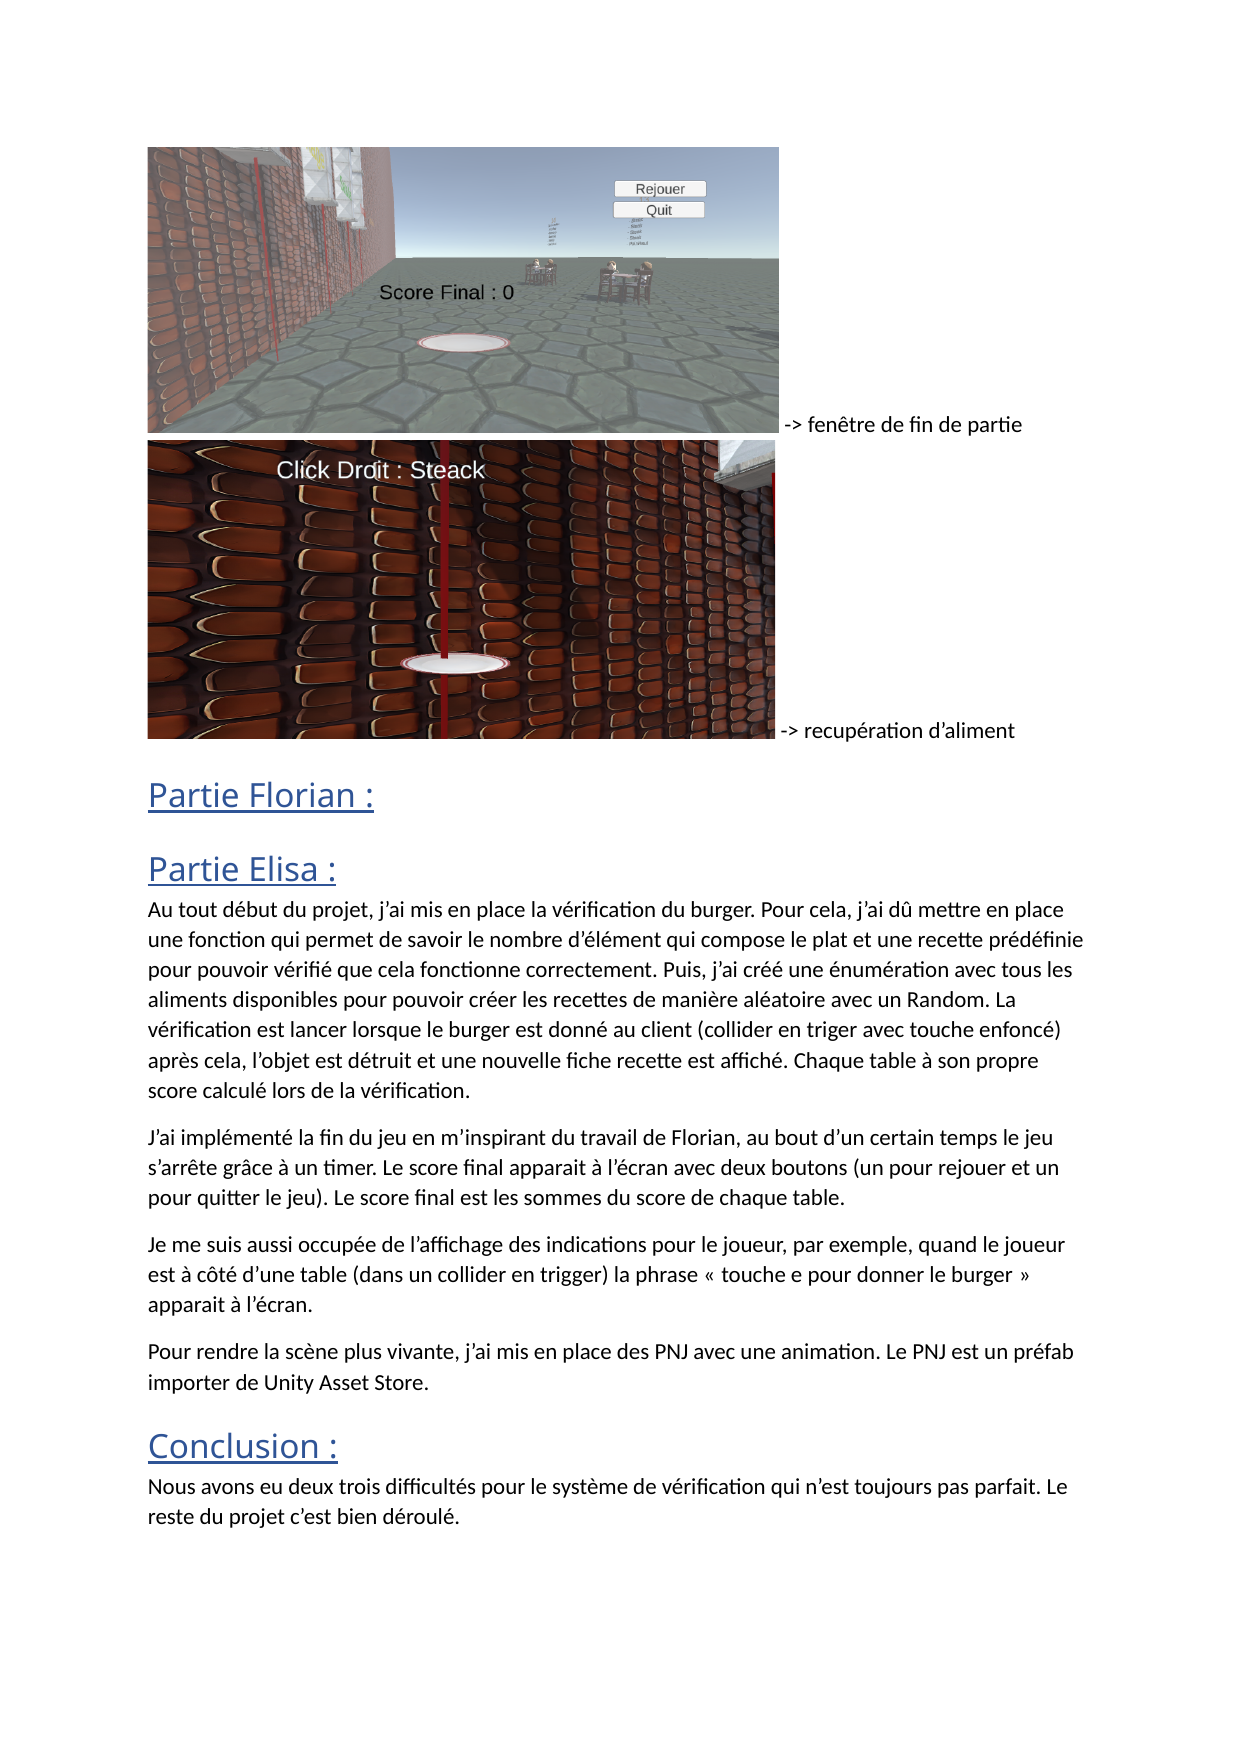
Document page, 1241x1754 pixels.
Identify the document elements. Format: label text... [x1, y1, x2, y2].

picture [147, 440, 775, 739]
text Je me suis aussi occupée de l’affichage des indications pour le joueur, par exemple, quand le joueur est à côté d’une table (dans un collider en trigger) la phrase « touche e pour donner le burger » apparait à l’écran. [148, 1230, 1093, 1319]
text Au tout début du projet, j’ai mis en place la vérification du burger. Pour cela, j’ai dû mettre en place une fonction qui permet de savoir le nombre d’élément qui compose le plat et une recette prédéfinie pour pouvoir vérifié que cela fonctionne correctement. Puis, j’ai créé une énumération avec tous les aliments disponibles pour pouvoir créer les recettes de manière aléatoire avec un Random. La vérification est lancer lorsque le burger est donné au client (collider en triger avec touche enfoncé) après cela, l’objet est détruit et une nouvelle fiche recette est affiché. Chaque table à son propre score calculé lors de la vérification. [148, 895, 1093, 1104]
subtitle Partie Florian : [148, 772, 1093, 817]
subtitle Conclusion : [148, 1423, 1093, 1468]
text Nous avons eu deux trois difficultés pour le système de vérification qui n’est toujours pas parfait. Le reste du projet c’est bien déroulé. [148, 1472, 1093, 1530]
picture [147, 147, 779, 433]
subtitle Partie Elisa : [148, 846, 1093, 891]
text J’ai implémenté la fin du jeu en m’inspirant du travail de Florian, au bout d’un certain temps le jeu s’arrête grâce à un timer. Le score final apparait à l’écran avec deux boutons (un pour rejouer et un pour quitter le jeu). Le score final est les sommes du score de chaque table. [148, 1123, 1093, 1211]
text Pour rendre la scène plus vivante, j’ai mis en place des PNJ avec une animation. Le PNJ est un préfab importer de Unity Asset Store. [148, 1337, 1093, 1396]
